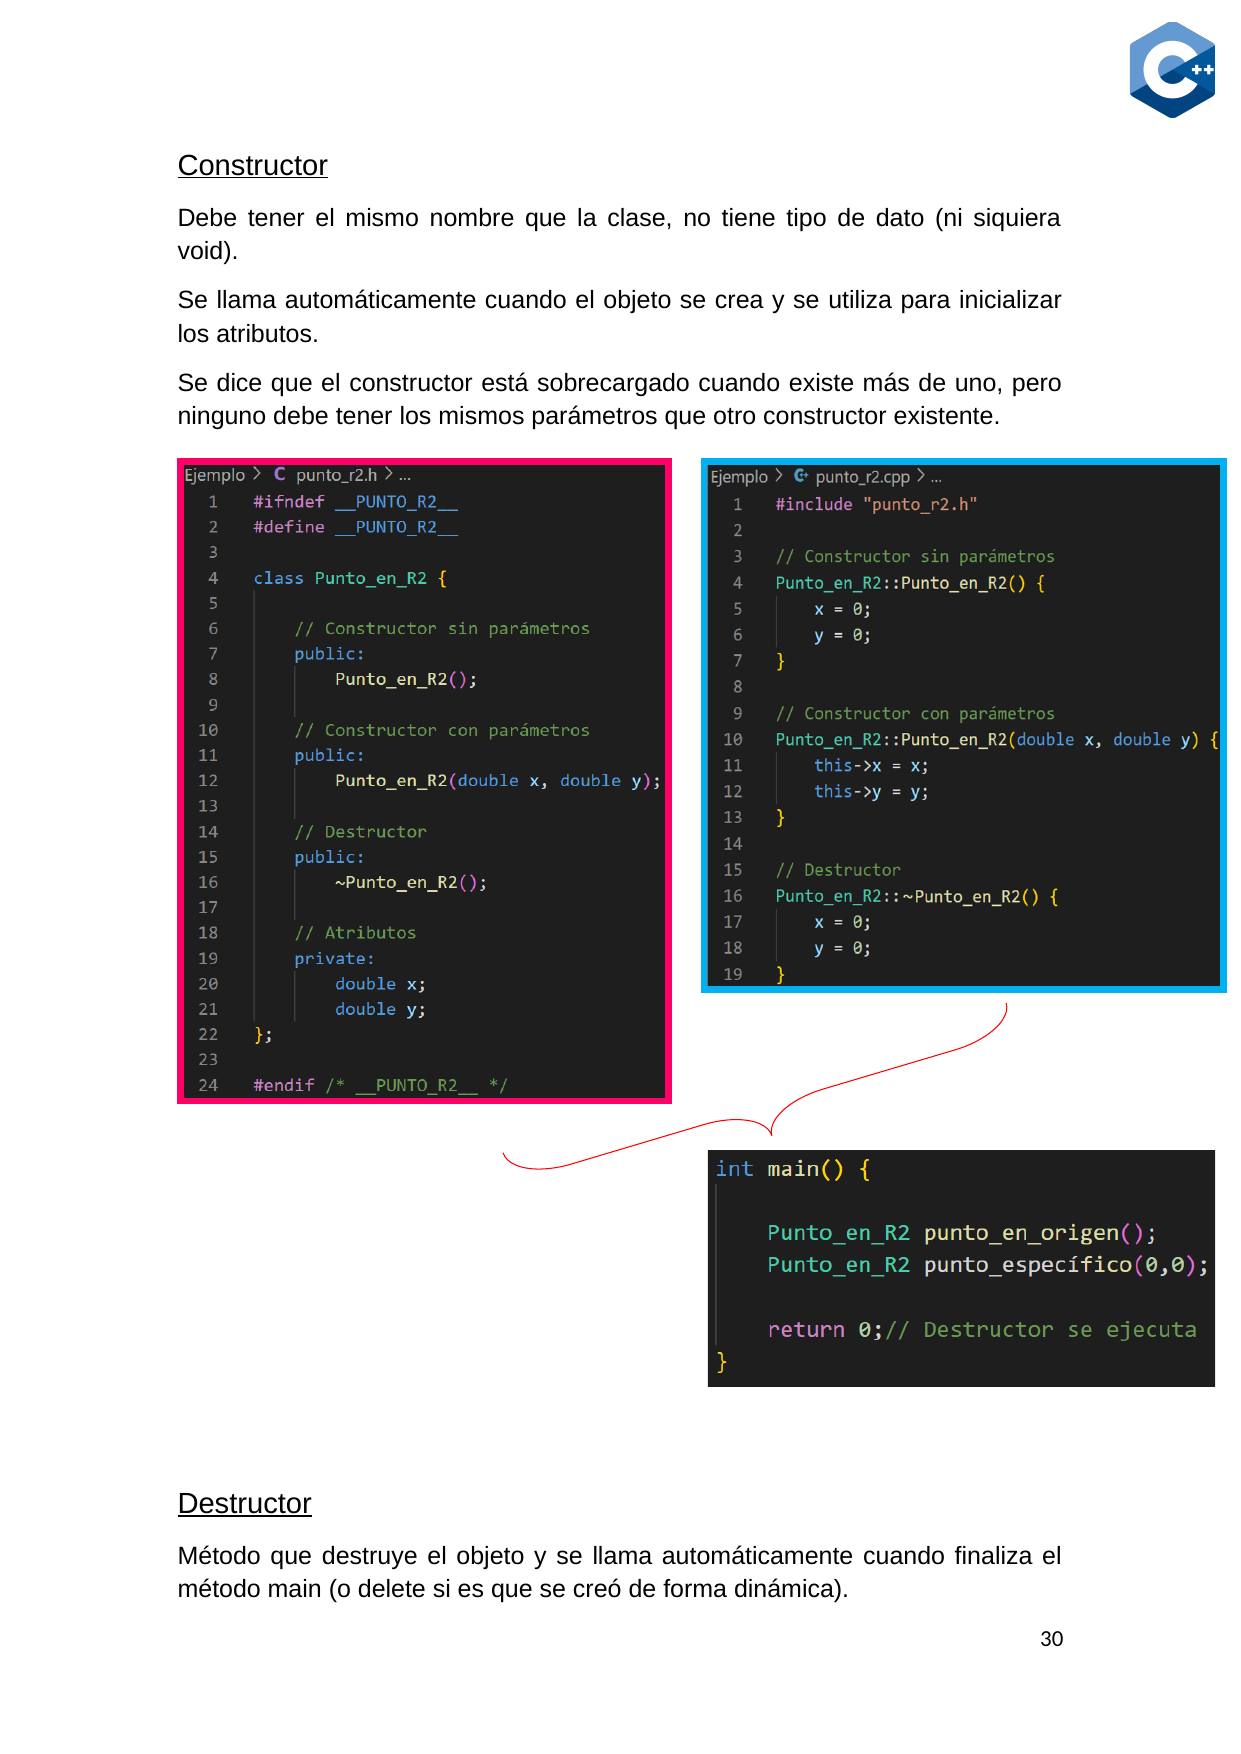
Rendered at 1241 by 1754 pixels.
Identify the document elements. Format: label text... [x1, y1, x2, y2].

picture [708, 466, 1219, 985]
picture [1129, 22, 1215, 118]
picture [184, 465, 665, 1098]
text Método que destruye el objeto y se llama automáticamente cuando finaliza el método main (o delete si es que se creó de forma dinámica). [177, 1541, 1063, 1603]
text Se dice que el constructor está sobrecargado cuando existe más de uno, pero ninguno debe tener los mismos parámetros que otro constructor existente. [177, 368, 1063, 430]
text Destructor [177, 1486, 1063, 1520]
text Debe tener el mismo nombre que la clase, no tiene tipo de dato (ni siquiera void). [177, 203, 1063, 264]
picture [707, 1150, 1216, 1387]
text Constructor [177, 148, 1063, 181]
text Se llama automáticamente cuando el objeto se crea y se utiliza para inicializar los atributos. [177, 286, 1063, 347]
